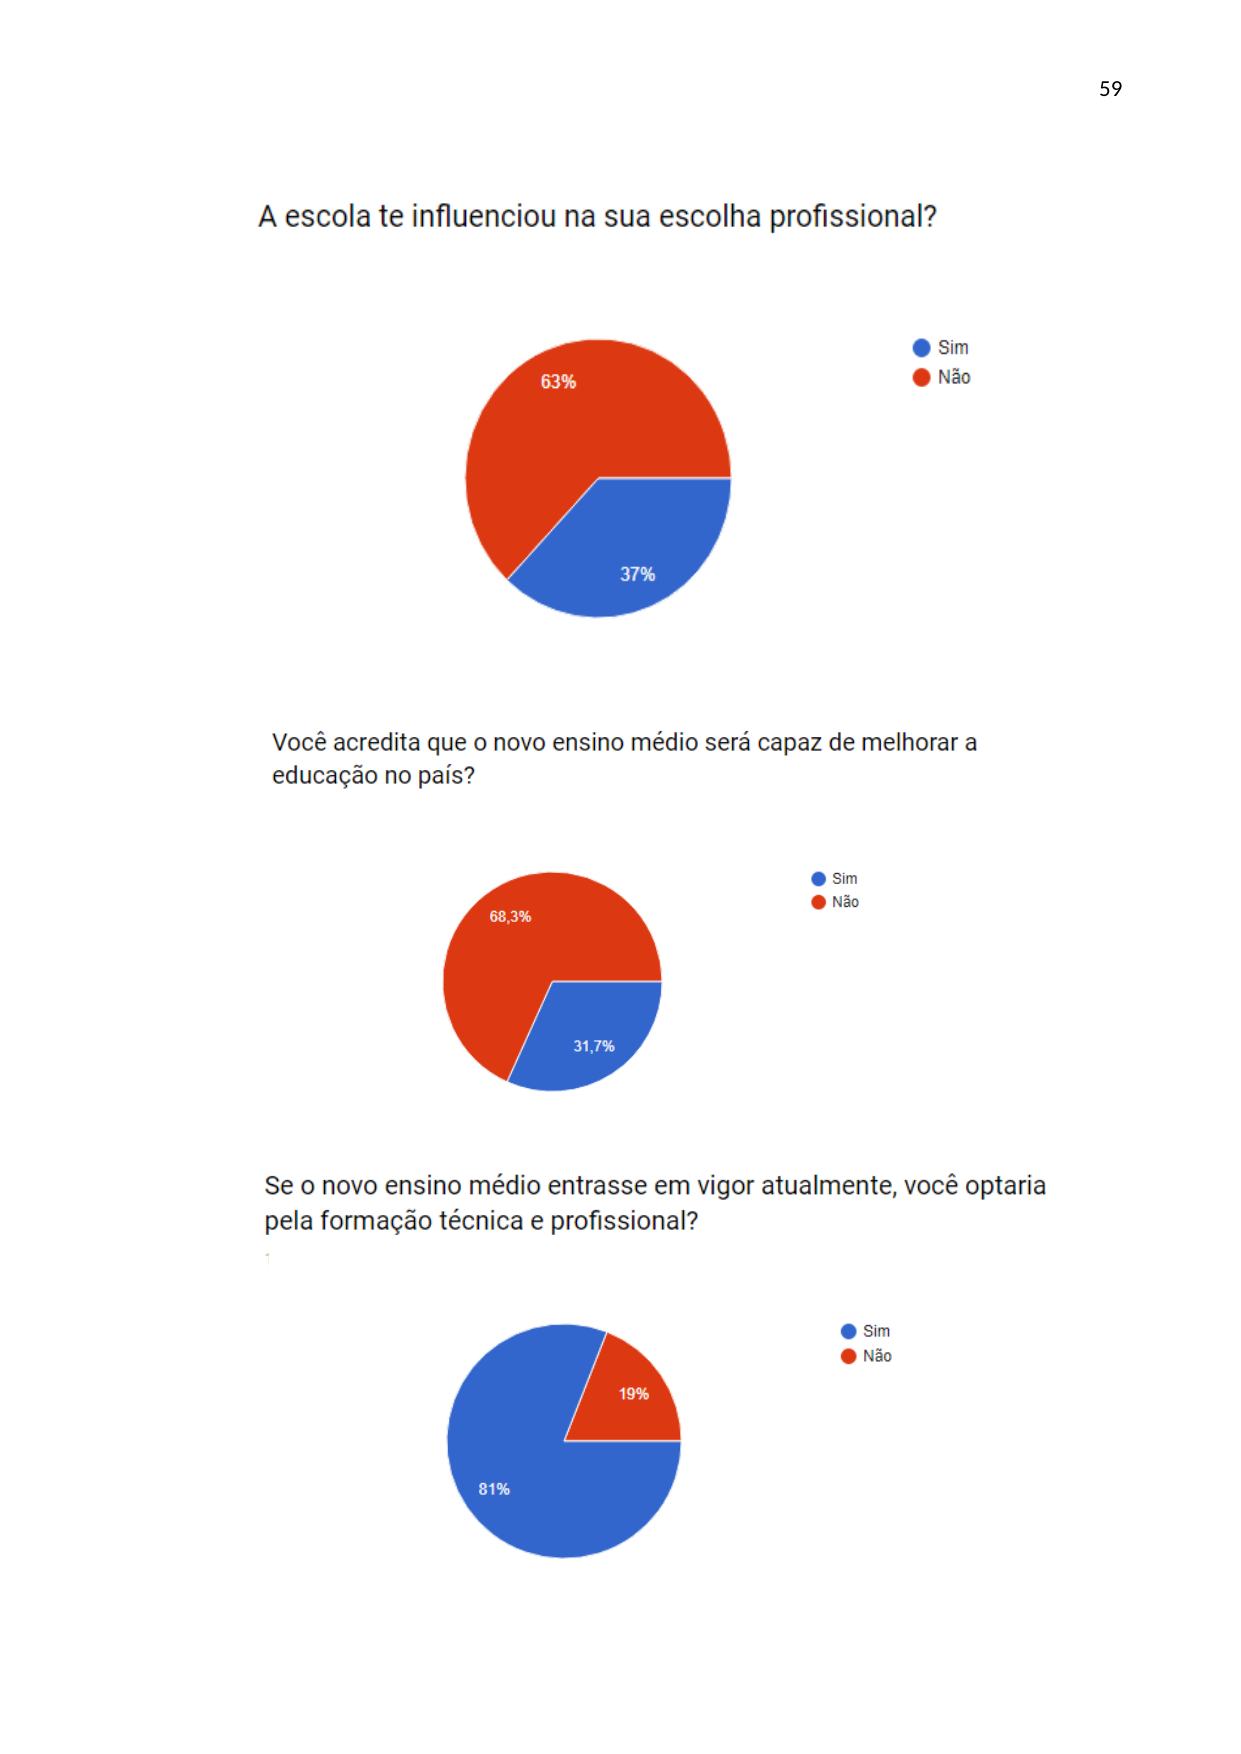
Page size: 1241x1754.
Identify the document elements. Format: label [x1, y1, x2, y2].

picture [253, 185, 991, 683]
picture [243, 1152, 1056, 1574]
picture [262, 709, 996, 1102]
